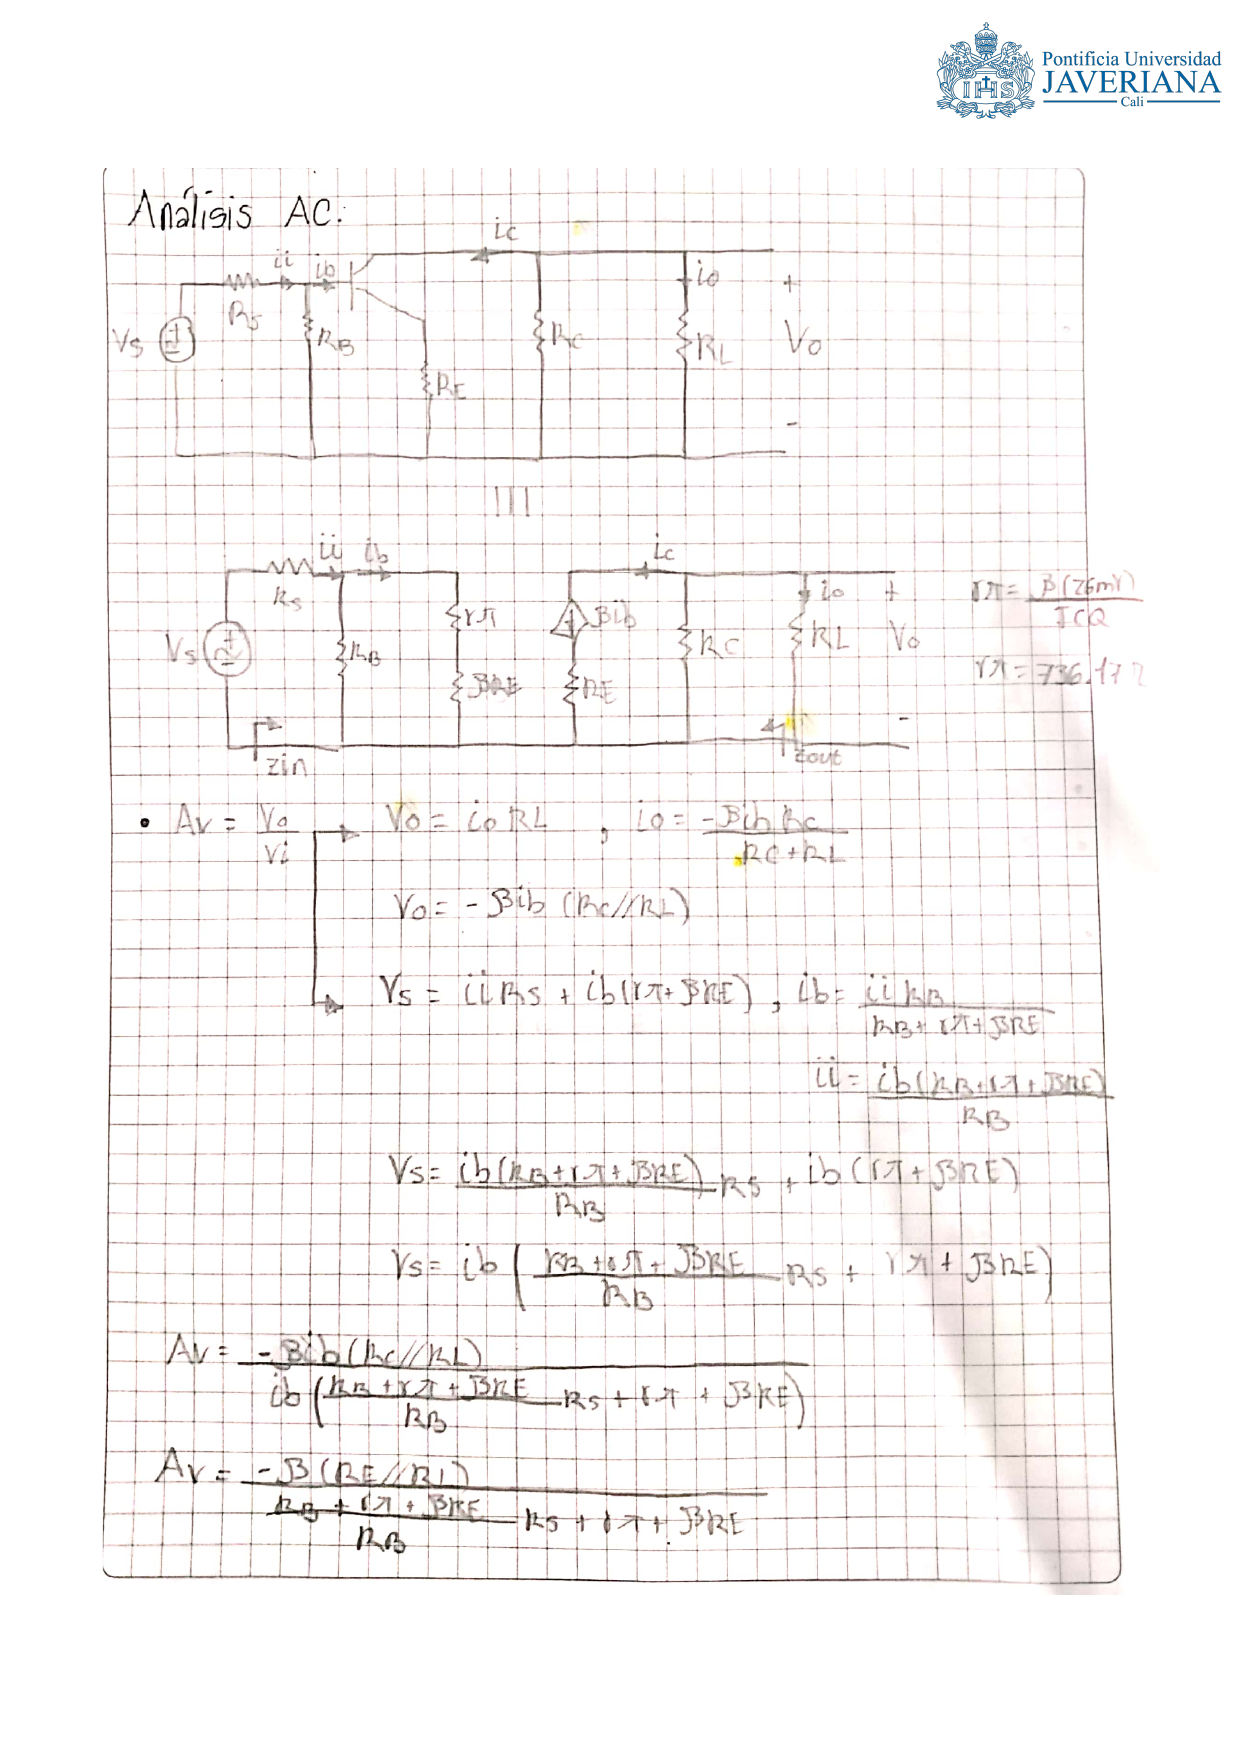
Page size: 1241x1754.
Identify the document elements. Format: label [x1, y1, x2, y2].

picture [102, 168, 1169, 1595]
picture [932, 18, 1226, 123]
